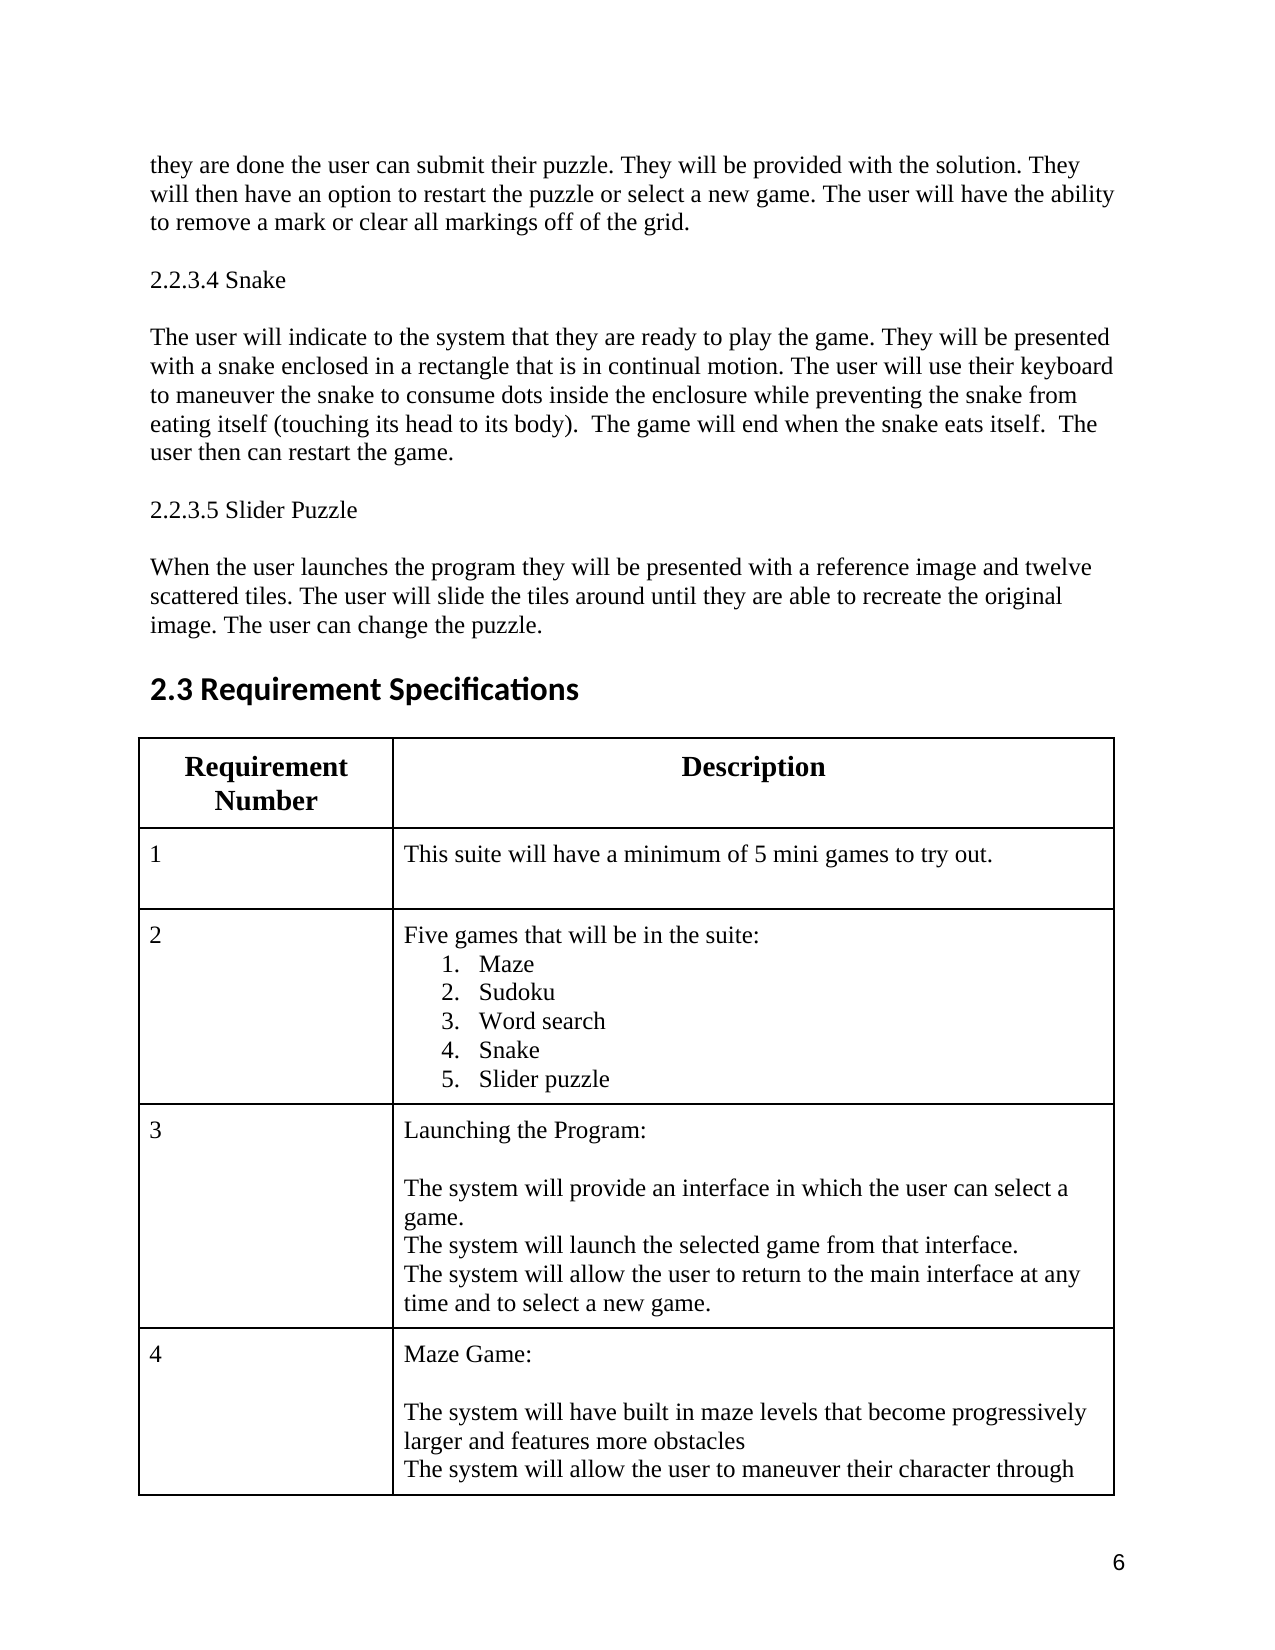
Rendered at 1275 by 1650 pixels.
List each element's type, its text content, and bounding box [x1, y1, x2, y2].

table_header Requirement Number [140, 739, 392, 827]
subtitle 2.2.3.5 Slider Puzzle [150, 495, 1125, 524]
table_header Description [394, 739, 1113, 827]
table_cell This suite will have a minimum of 5 mini games to try out. [394, 829, 1113, 907]
table_cell Five games that will be in the suite: Maze Sudoku Word search Snake Slider puzzle [394, 910, 1113, 1103]
table_cell 4 [140, 1329, 392, 1494]
subtitle 2.2.3.4 Snake [150, 265, 1125, 294]
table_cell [394, 1329, 1113, 1494]
text When the user launches the program they will be presented with a reference image and twelve scattered tiles. The user will slide the tiles around until they are able to recreate the original image. The user can change the puzzle. [150, 552, 1125, 639]
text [150, 150, 1125, 236]
table_cell 2 [140, 910, 392, 1103]
text The user will indicate to the system that they are ready to play the game. They will be presented with a snake enclosed in a rectangle that is in continual motion. The user will use their keyboard to maneuver the snake to consume dots inside the enclosure while preventing the snake from eating itself (touching its head to its body). The game will end when the snake eats itself. The user then can restart the game. [150, 322, 1125, 466]
table_cell 3 [140, 1105, 392, 1327]
table_cell Launching the Program: The system will provide an interface in which the user can select a game. The system will launch the selected game from that interface. The system will allow the user to return to the main interface at any time and to select a new game. [394, 1105, 1113, 1327]
subtitle 2.3 Requirement Specifications [150, 667, 1125, 708]
table_cell 1 [140, 829, 392, 907]
